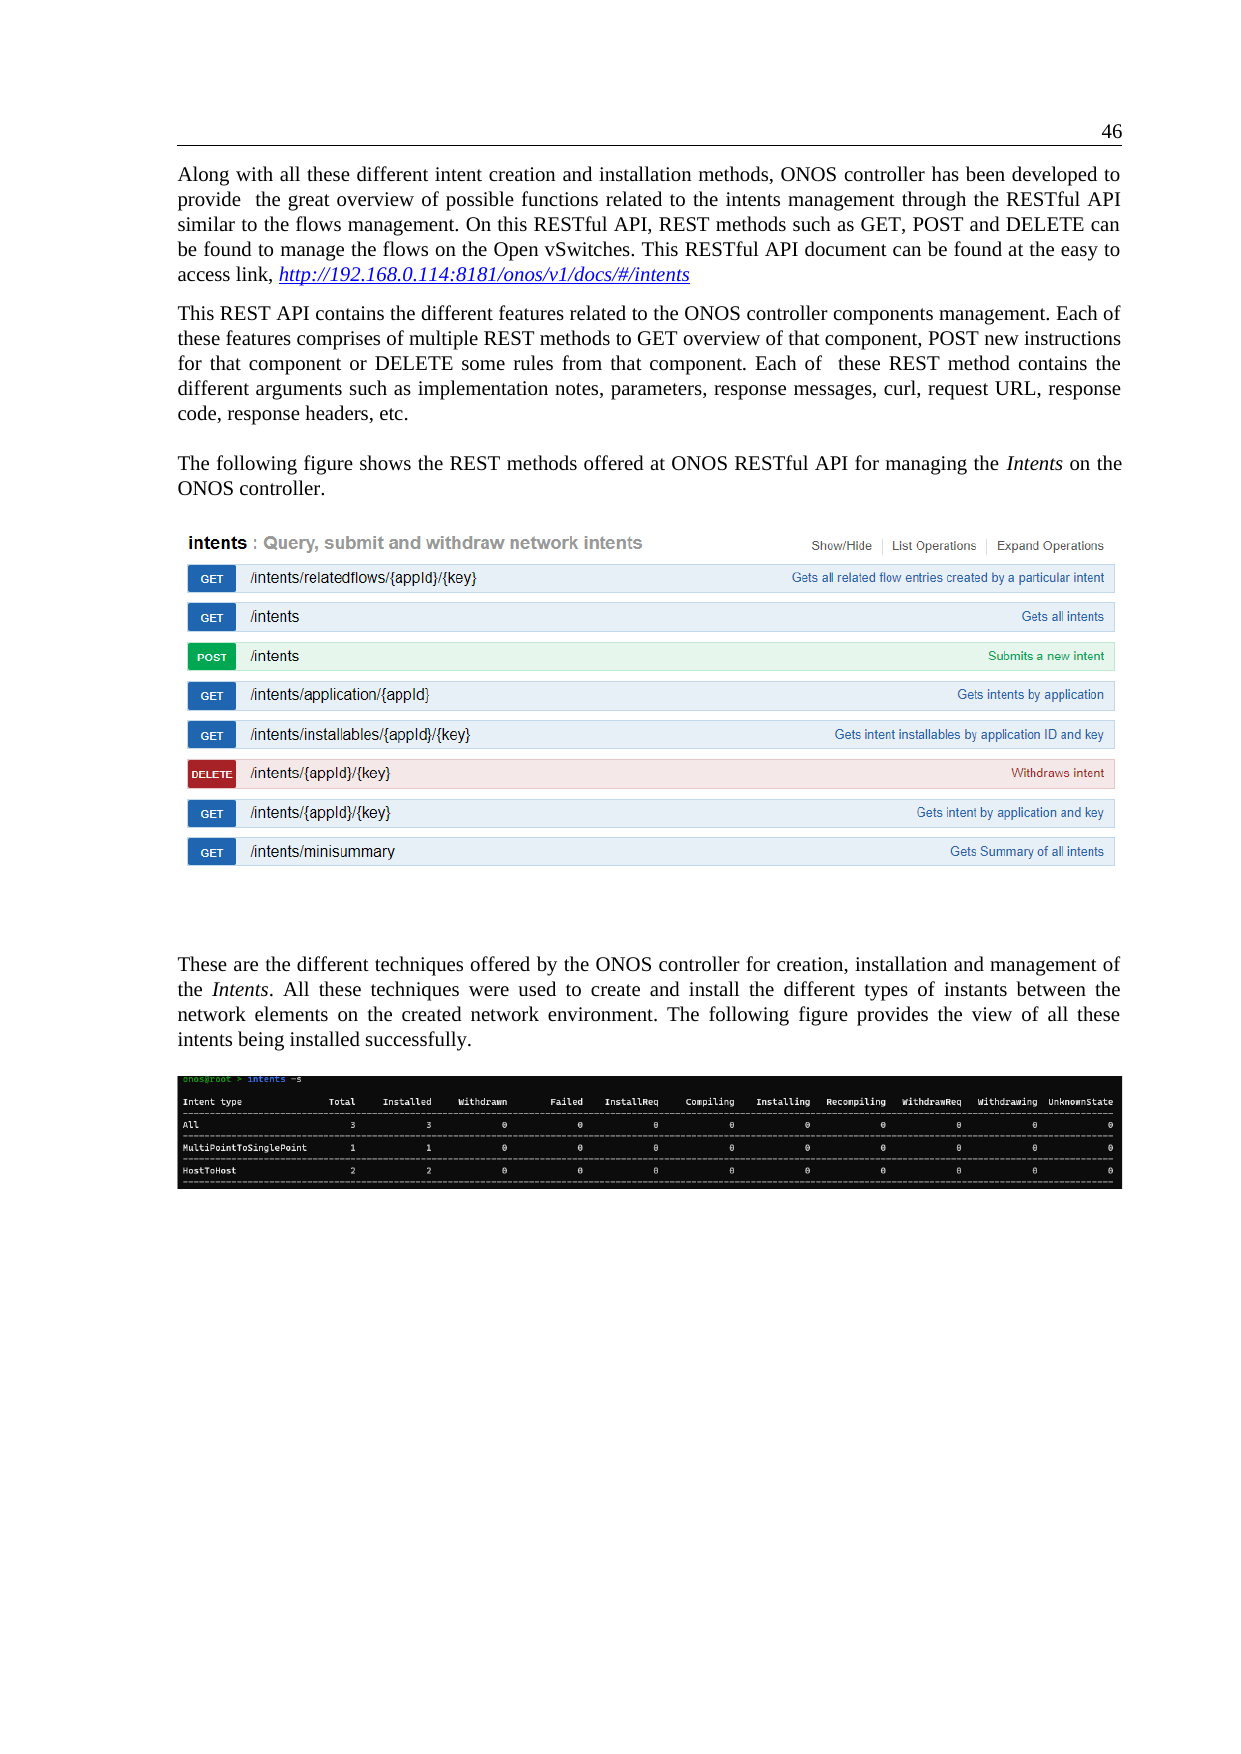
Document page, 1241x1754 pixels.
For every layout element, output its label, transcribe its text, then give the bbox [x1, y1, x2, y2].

text This REST API contains the different features related to the ONOS controller components management. Each of these features comprises of multiple REST methods to GET overview of that component, POST new instructions for that component or DELETE some rules from that component. Each of these REST method contains the different arguments such as implementation notes, parameters, response messages, curl, request URL, response code, response headers, etc. [177, 300, 1122, 425]
text Along with all these different intent creation and installation methods, ONOS controller has been developed to provide the great overview of possible functions related to the intents management through the RESTful API similar to the flows management. On this RESTful API, REST methods such as GET, POST and DELETE can be found to manage the flows on the Open vSwitches. This RESTful API document can be found at the easy to access link, http://192.168.0.114:8181/onos/v1/docs/#/intents [177, 161, 1122, 286]
text These are the different techniques offered by the ONOS controller for creation, installation and management of the Intents. All these techniques were used to create and install the different types of instants between the network elements on the created network environment. The following figure provides the view of all these intents being installed successfully. [177, 951, 1122, 1051]
text The following figure shows the REST methods offered at ONOS RESTful API for managing the Intents on the ONOS controller. [177, 450, 1122, 500]
picture [177, 1076, 1123, 1189]
picture [177, 525, 1123, 876]
